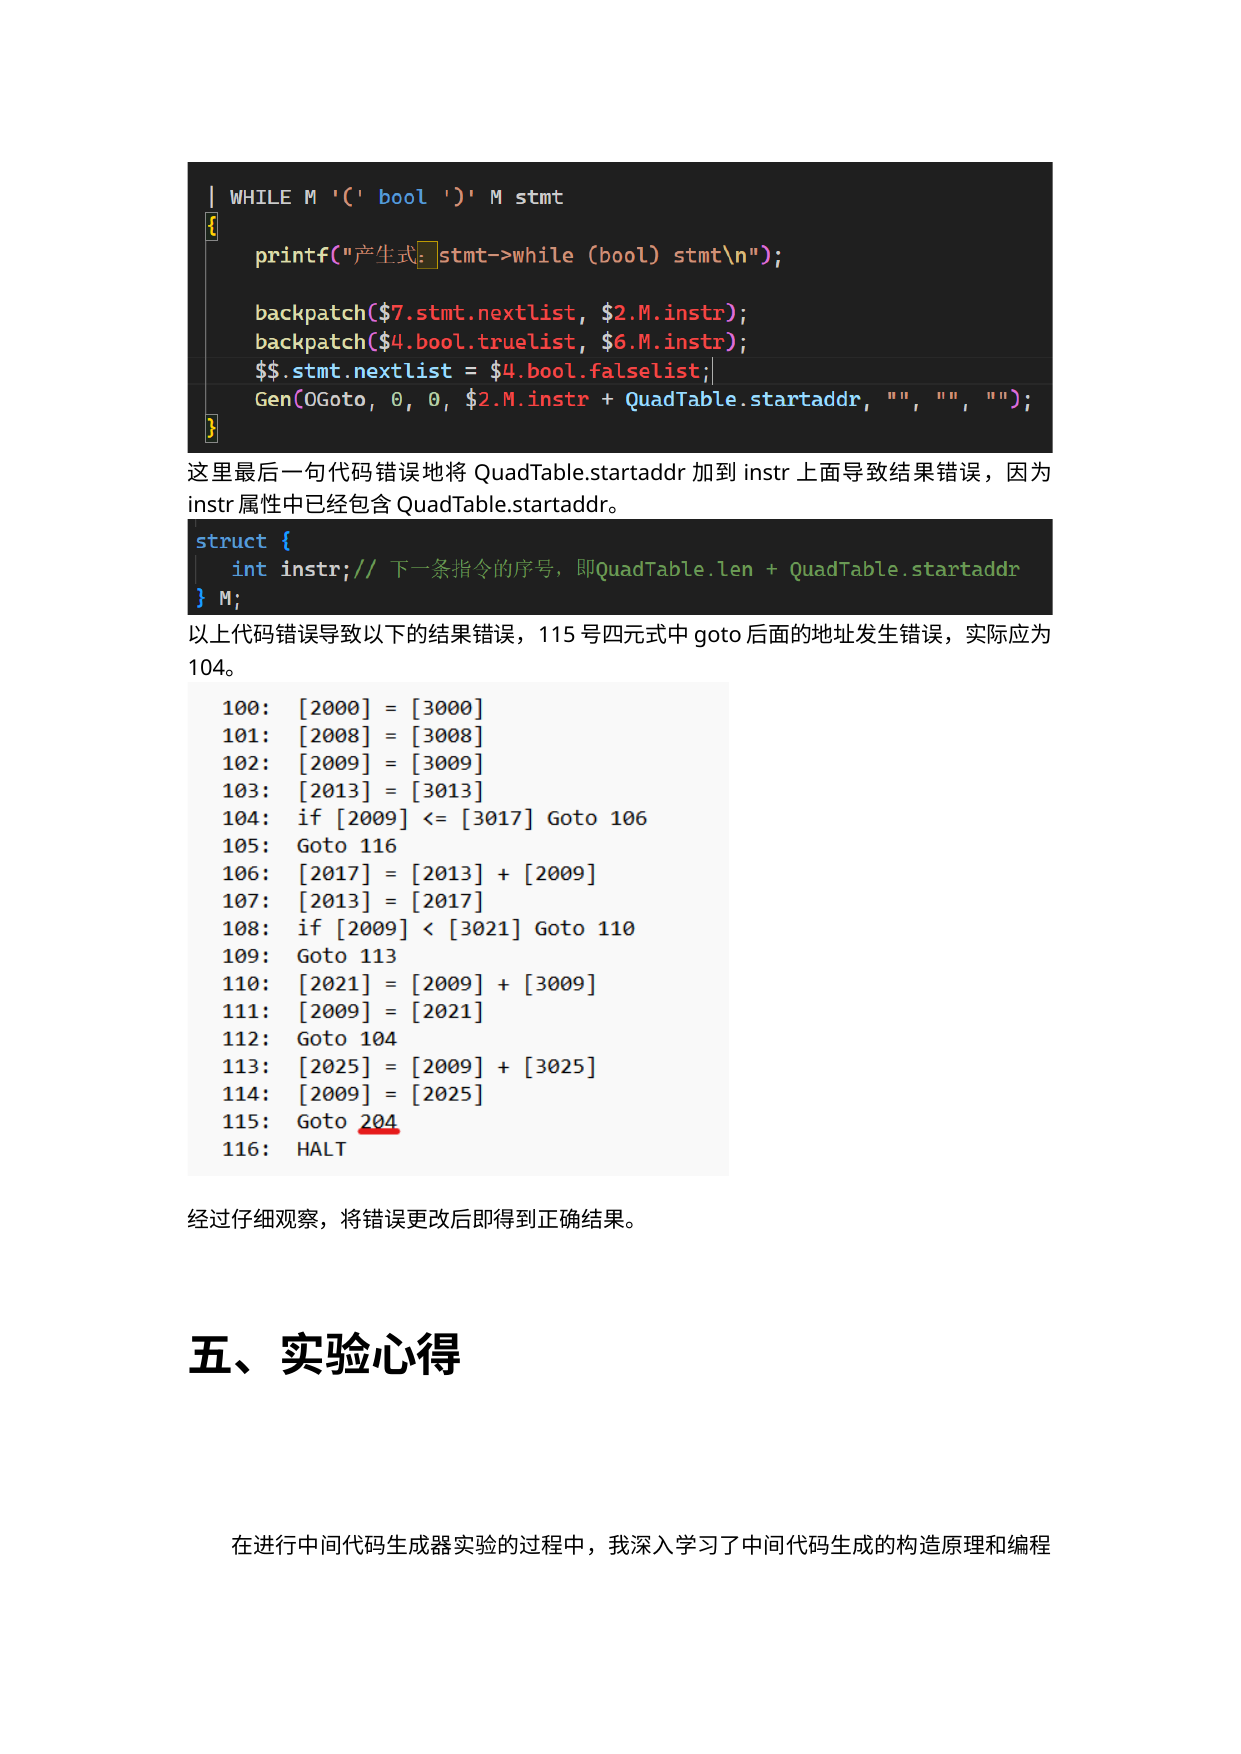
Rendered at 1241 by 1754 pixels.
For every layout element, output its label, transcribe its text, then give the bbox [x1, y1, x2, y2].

subtitle 五、实验心得 [187, 1302, 1053, 1400]
picture [187, 519, 1053, 615]
text 以上代码错误导致以下的结果错误，115号四元式中goto后面的地址发生错误，实际应为104。 [187, 617, 1053, 682]
picture [187, 162, 1053, 453]
text 这里最后一句代码错误地将QuadTable.startaddr加到instr上面导致结果错误，因为instr属性中已经包含QuadTable.startaddr。 [187, 454, 1053, 519]
picture [187, 682, 729, 1176]
text 经过仔细观察，将错误更改后即得到正确结果。 [187, 1202, 1053, 1234]
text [187, 1528, 1053, 1560]
